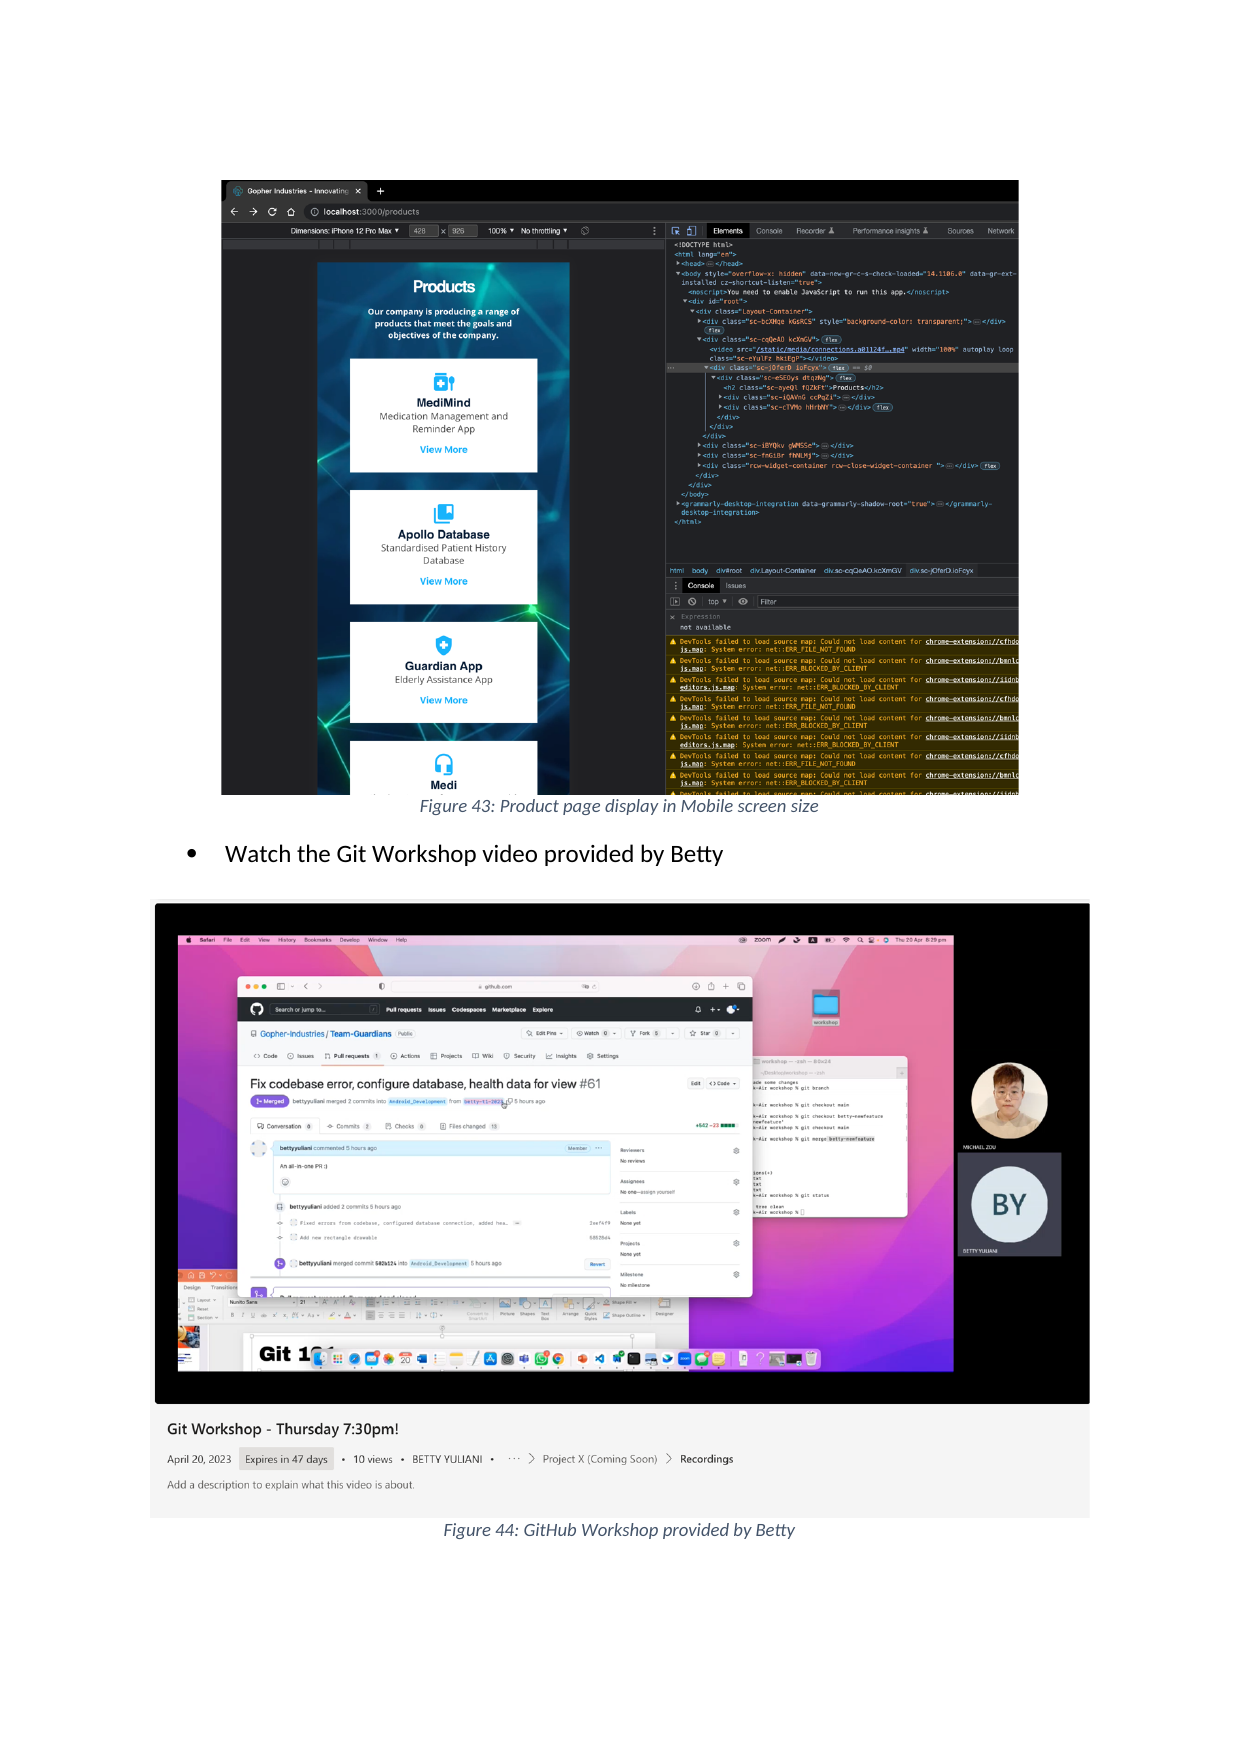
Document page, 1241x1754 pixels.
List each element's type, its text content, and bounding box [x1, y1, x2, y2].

text Figure 43: Product page display in Mobile screen size [150, 794, 1090, 817]
text Figure 44: GitHub Workshop provided by Betty [150, 1518, 1090, 1541]
picture [150, 899, 1090, 1518]
list Watch the Git Workshop video provided by Betty [187, 838, 1090, 869]
picture [221, 180, 1019, 795]
